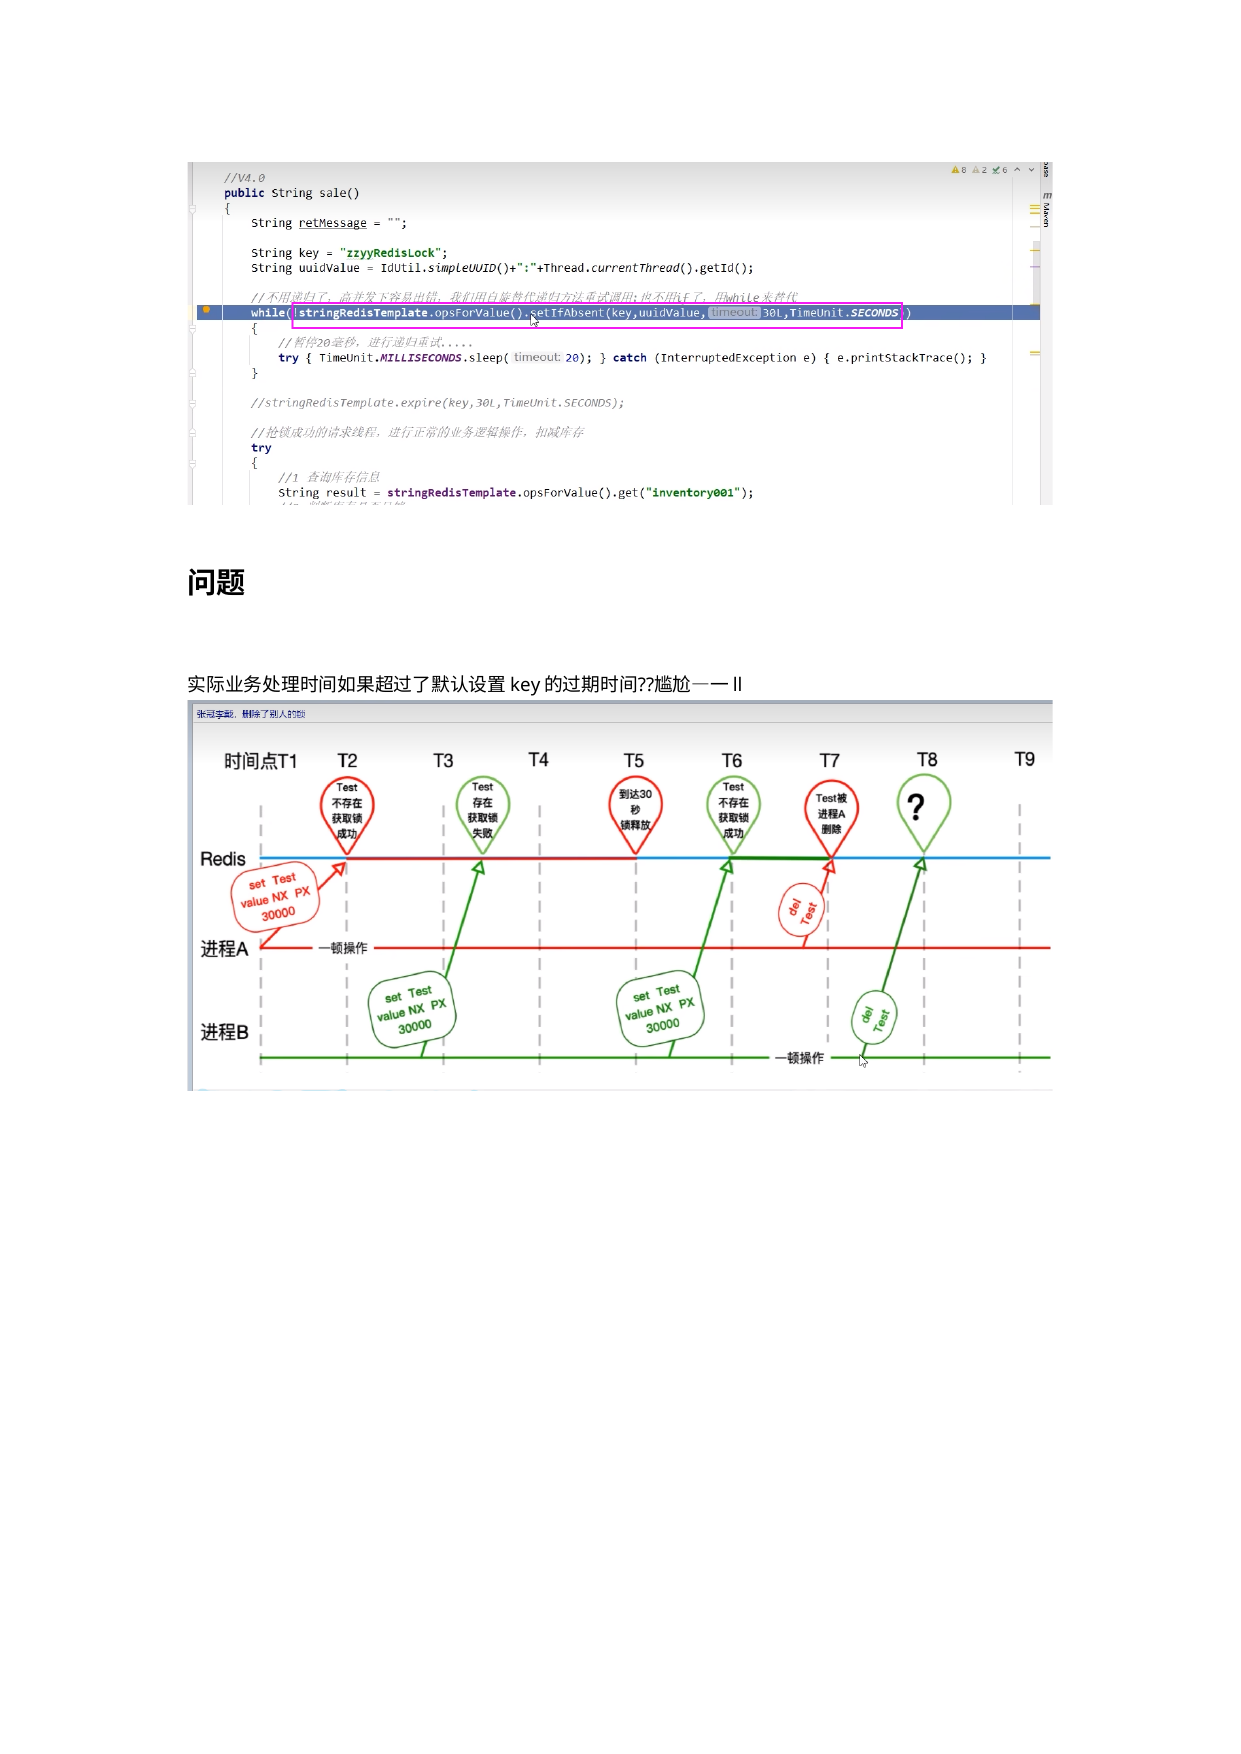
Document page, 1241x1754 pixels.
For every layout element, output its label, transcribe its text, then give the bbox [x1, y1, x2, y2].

picture [187, 162, 1053, 505]
text 实际业务处理时间如果超过了默认设置key的过期时间??尴尬―一ll [187, 667, 1053, 700]
subtitle 问题 [187, 549, 1053, 614]
picture [187, 700, 1053, 1091]
